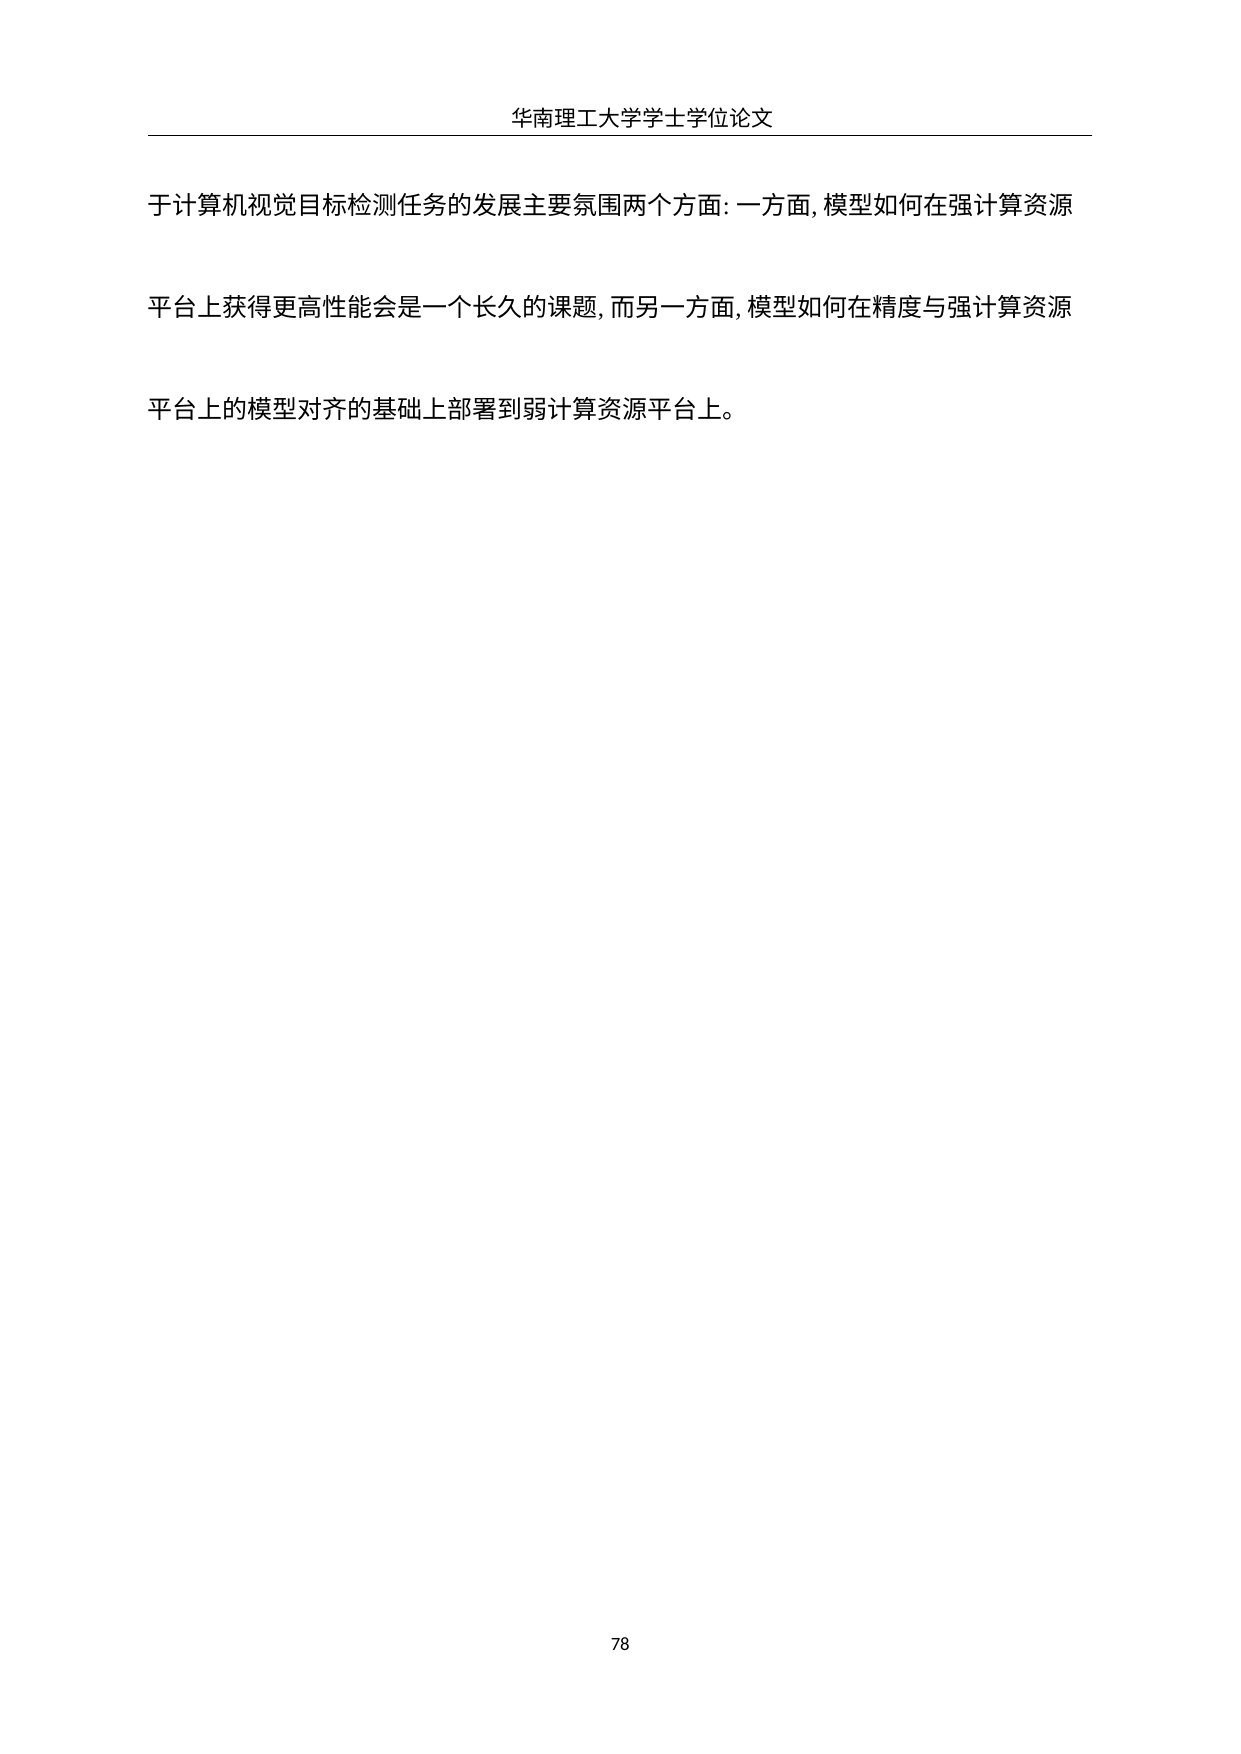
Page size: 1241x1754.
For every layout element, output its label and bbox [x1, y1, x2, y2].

text [148, 170, 1092, 441]
